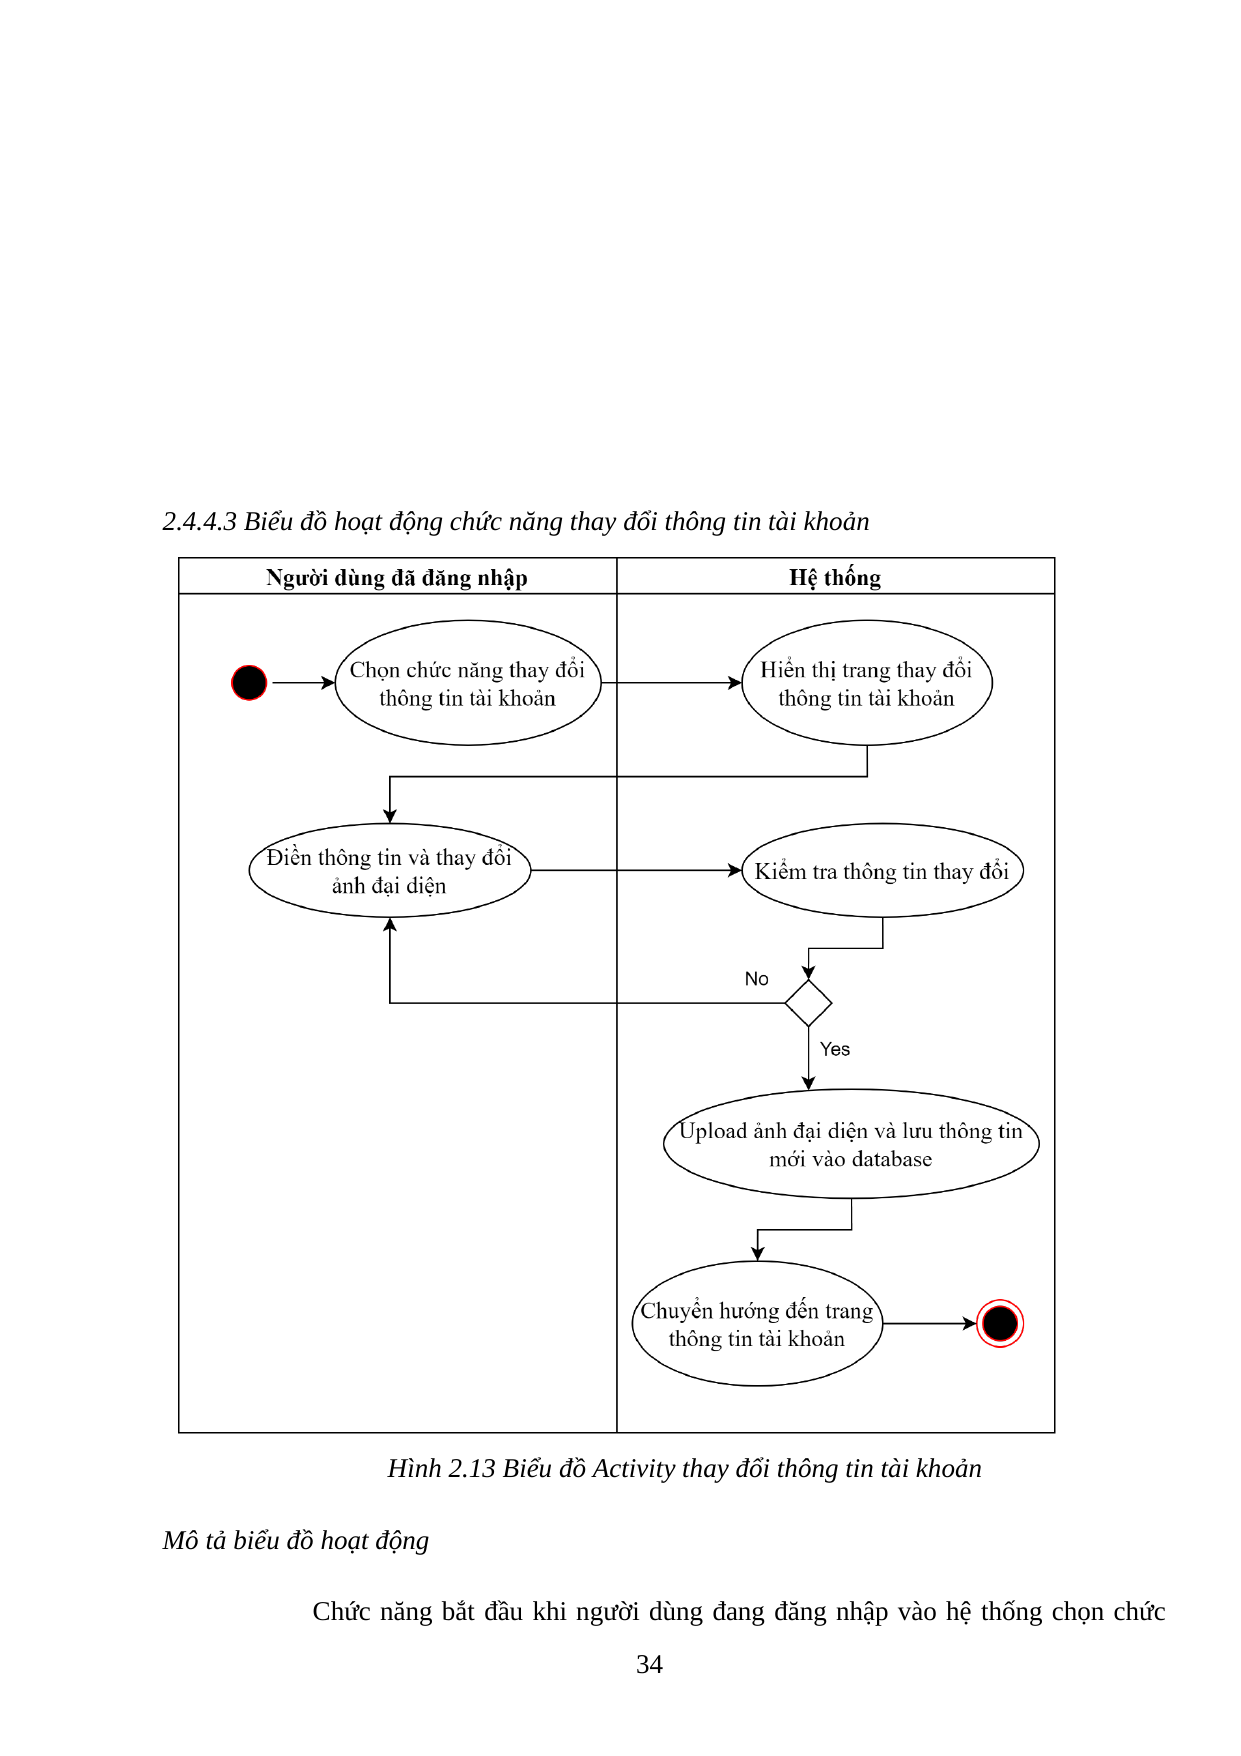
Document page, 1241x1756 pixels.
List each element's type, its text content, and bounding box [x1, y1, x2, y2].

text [237, 1596, 1167, 1627]
text 2.4.4.3 Biểu đồ hoạt động chức năng thay đổi thông tin tài khoản [162, 506, 1167, 537]
text Hình 2.13 Biểu đồ Activity thay đổi thông tin tài khoản [162, 1453, 1167, 1484]
picture [162, 541, 1071, 1449]
text Mô tả biểu đồ hoạt động [162, 1524, 1167, 1555]
